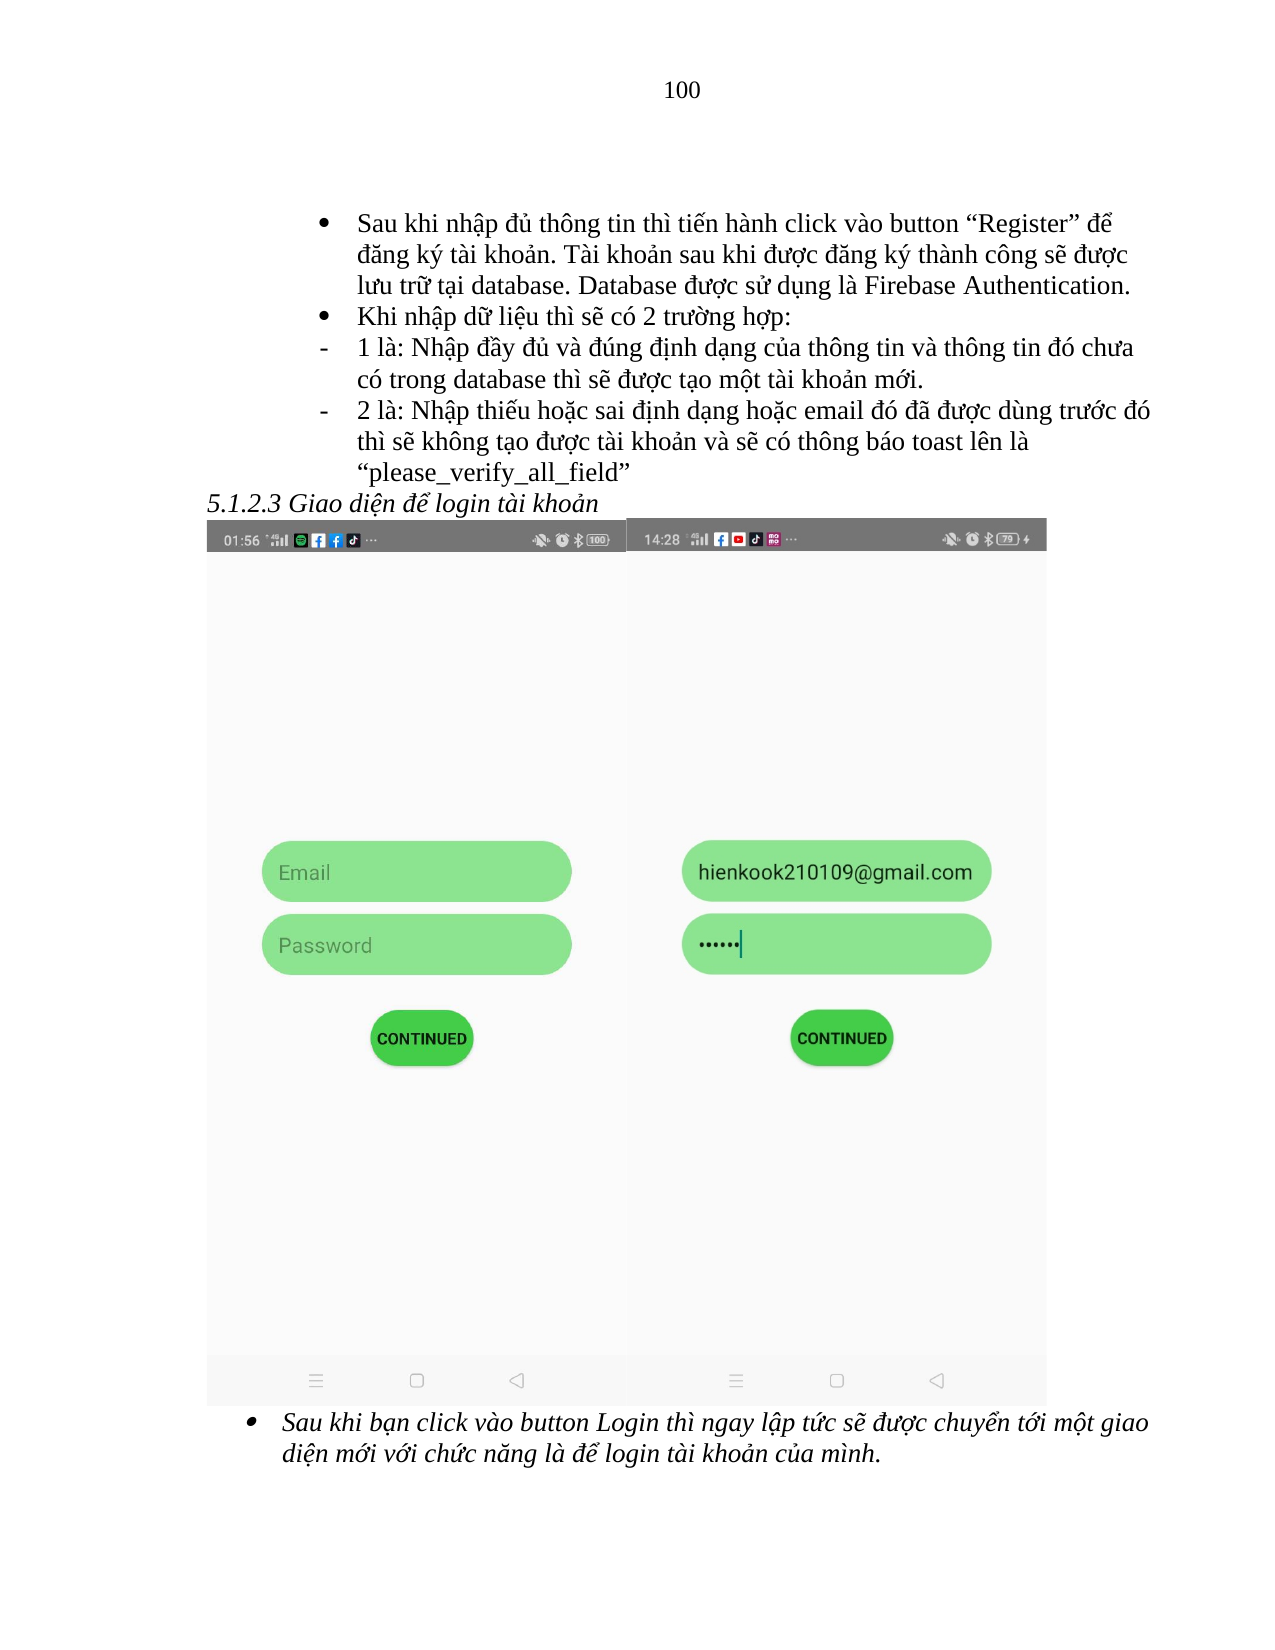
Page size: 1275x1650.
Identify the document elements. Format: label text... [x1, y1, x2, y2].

list 2 là: Nhập thiếu hoặc sai định dạng hoặc email đó đã được dùng trước đó thì sẽ không tạo được tài khoản và sẽ có thông báo toast lên là “please_verify_all_field” [319, 394, 1157, 487]
list 1 là: Nhập đầy đủ và đúng định dạng của thông tin và thông tin đó chưa có trong database thì sẽ được tạo một tài khoản mới. [319, 332, 1157, 394]
list Khi nhập dữ liệu thì sẽ có 2 trường hợp: [319, 300, 1157, 332]
list Sau khi bạn click vào button Login thì ngay lập tức sẽ được chuyển tới một giao diện mới với chức năng là để login tài khoản của mình. [244, 1406, 1157, 1468]
text 5.1.2.3 Giao diện để login tài khoản [207, 487, 1157, 518]
picture [206, 518, 1047, 1406]
list Sau khi nhập đủ thông tin thì tiến hành click vào button “Register” để đăng ký tài khoản. Tài khoản sau khi được đăng ký thành công sẽ được lưu trữ tại database. Database được sử dụng là Firebase Authentication. [319, 207, 1157, 300]
